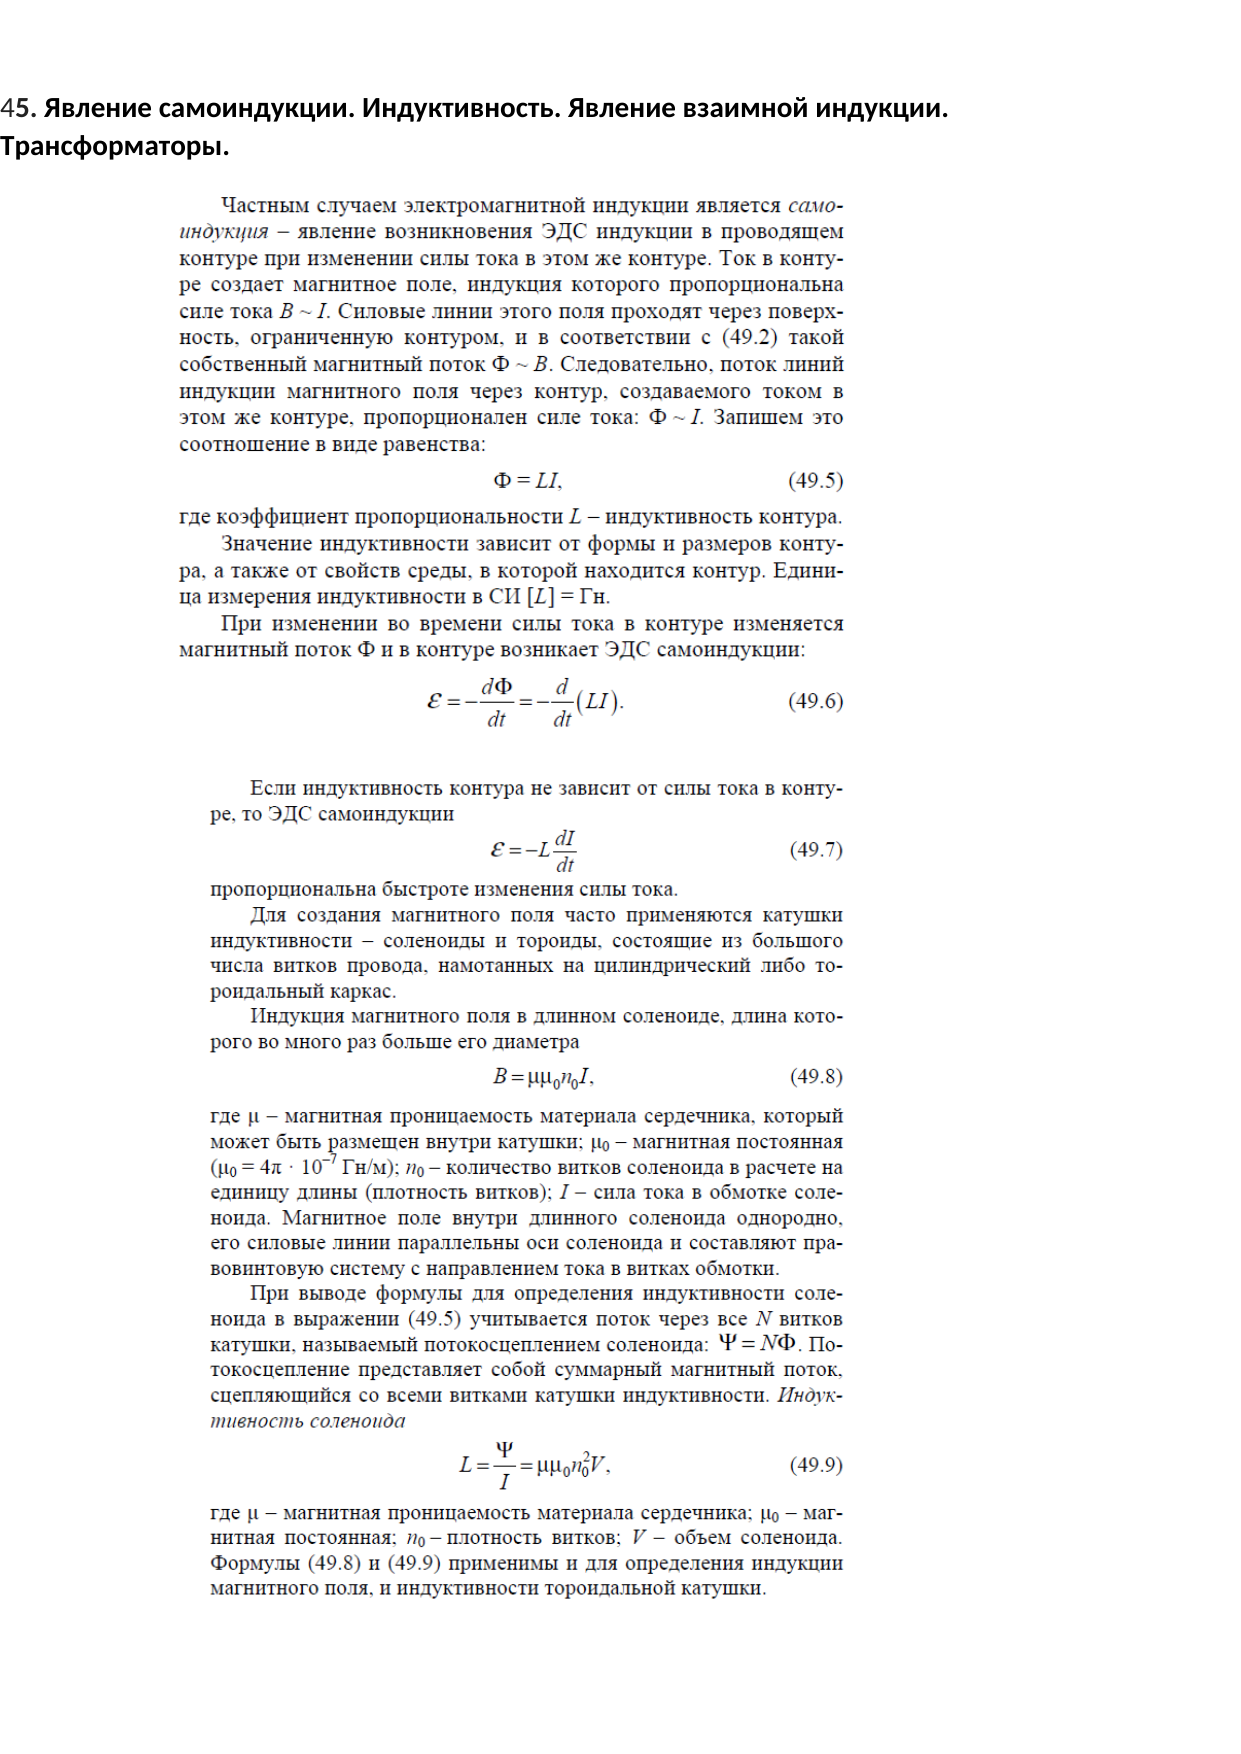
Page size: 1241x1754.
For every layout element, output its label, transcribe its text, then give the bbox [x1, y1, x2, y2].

picture [162, 182, 935, 1611]
text 45. Явление самоиндукции. Индуктивность. Явление взаимной индукции. Трансформаторы. [0, 89, 1152, 163]
